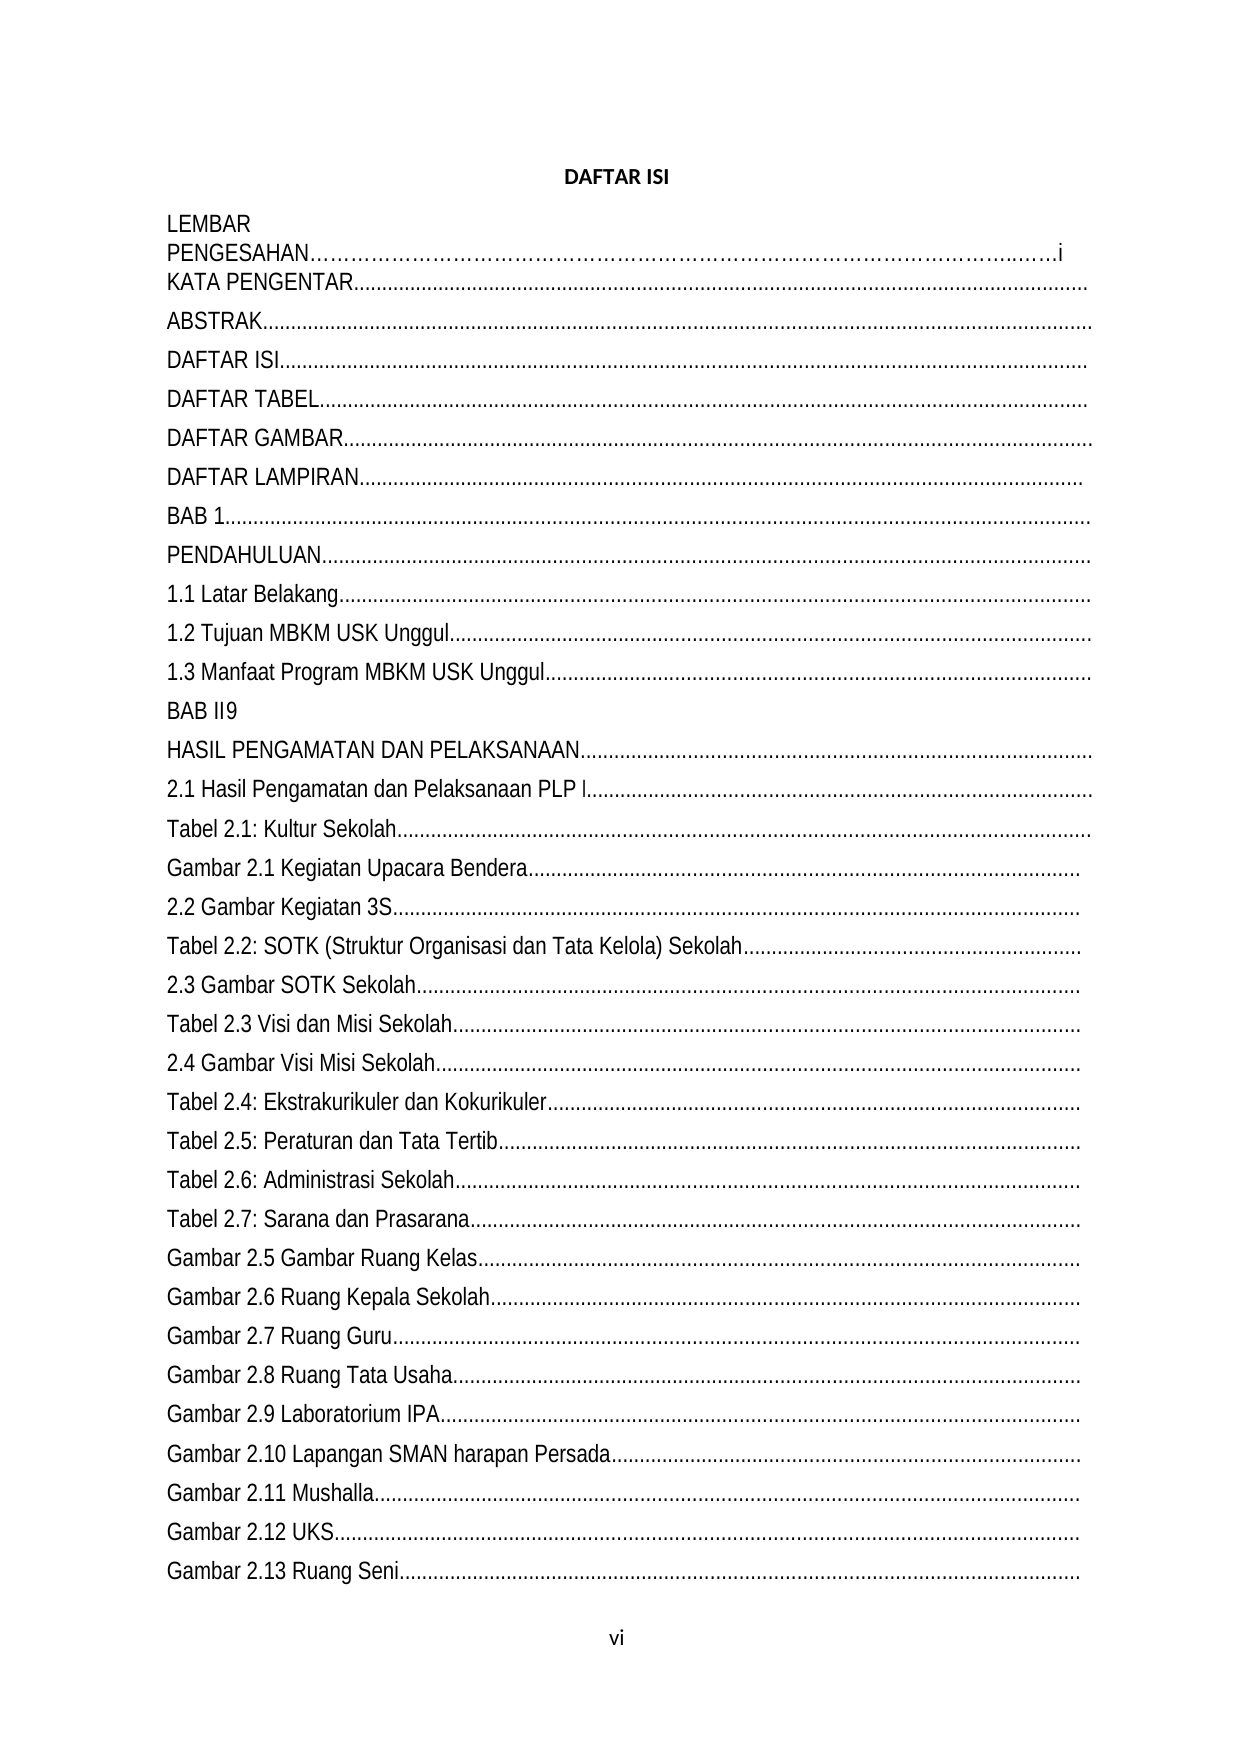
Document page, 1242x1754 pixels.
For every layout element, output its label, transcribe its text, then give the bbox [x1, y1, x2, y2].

subtitle DAFTAR ISI [167, 162, 1067, 191]
